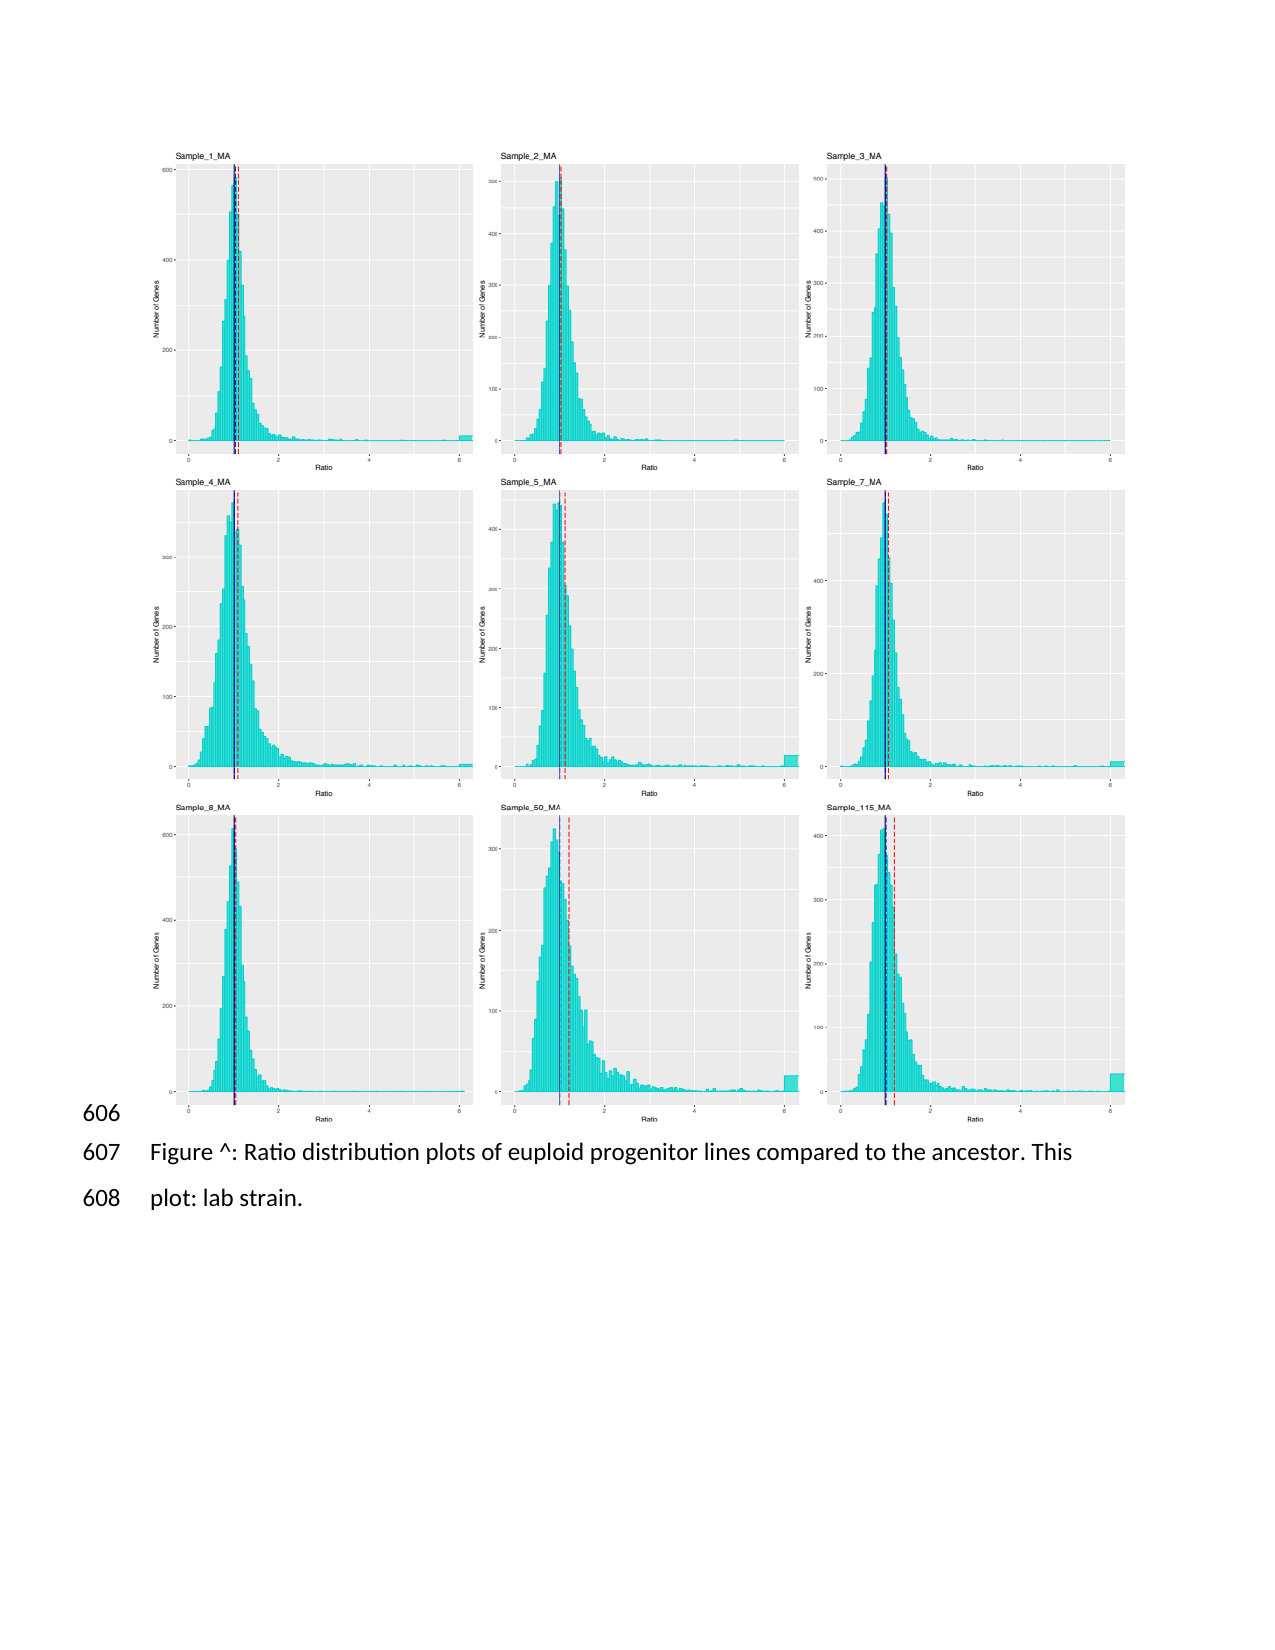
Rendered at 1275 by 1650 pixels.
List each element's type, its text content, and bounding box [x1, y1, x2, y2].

text Figure ^: Ratio distribution plots of euploid progenitor lines compared to the ancestor. This plot: lab strain. [150, 1136, 1125, 1213]
